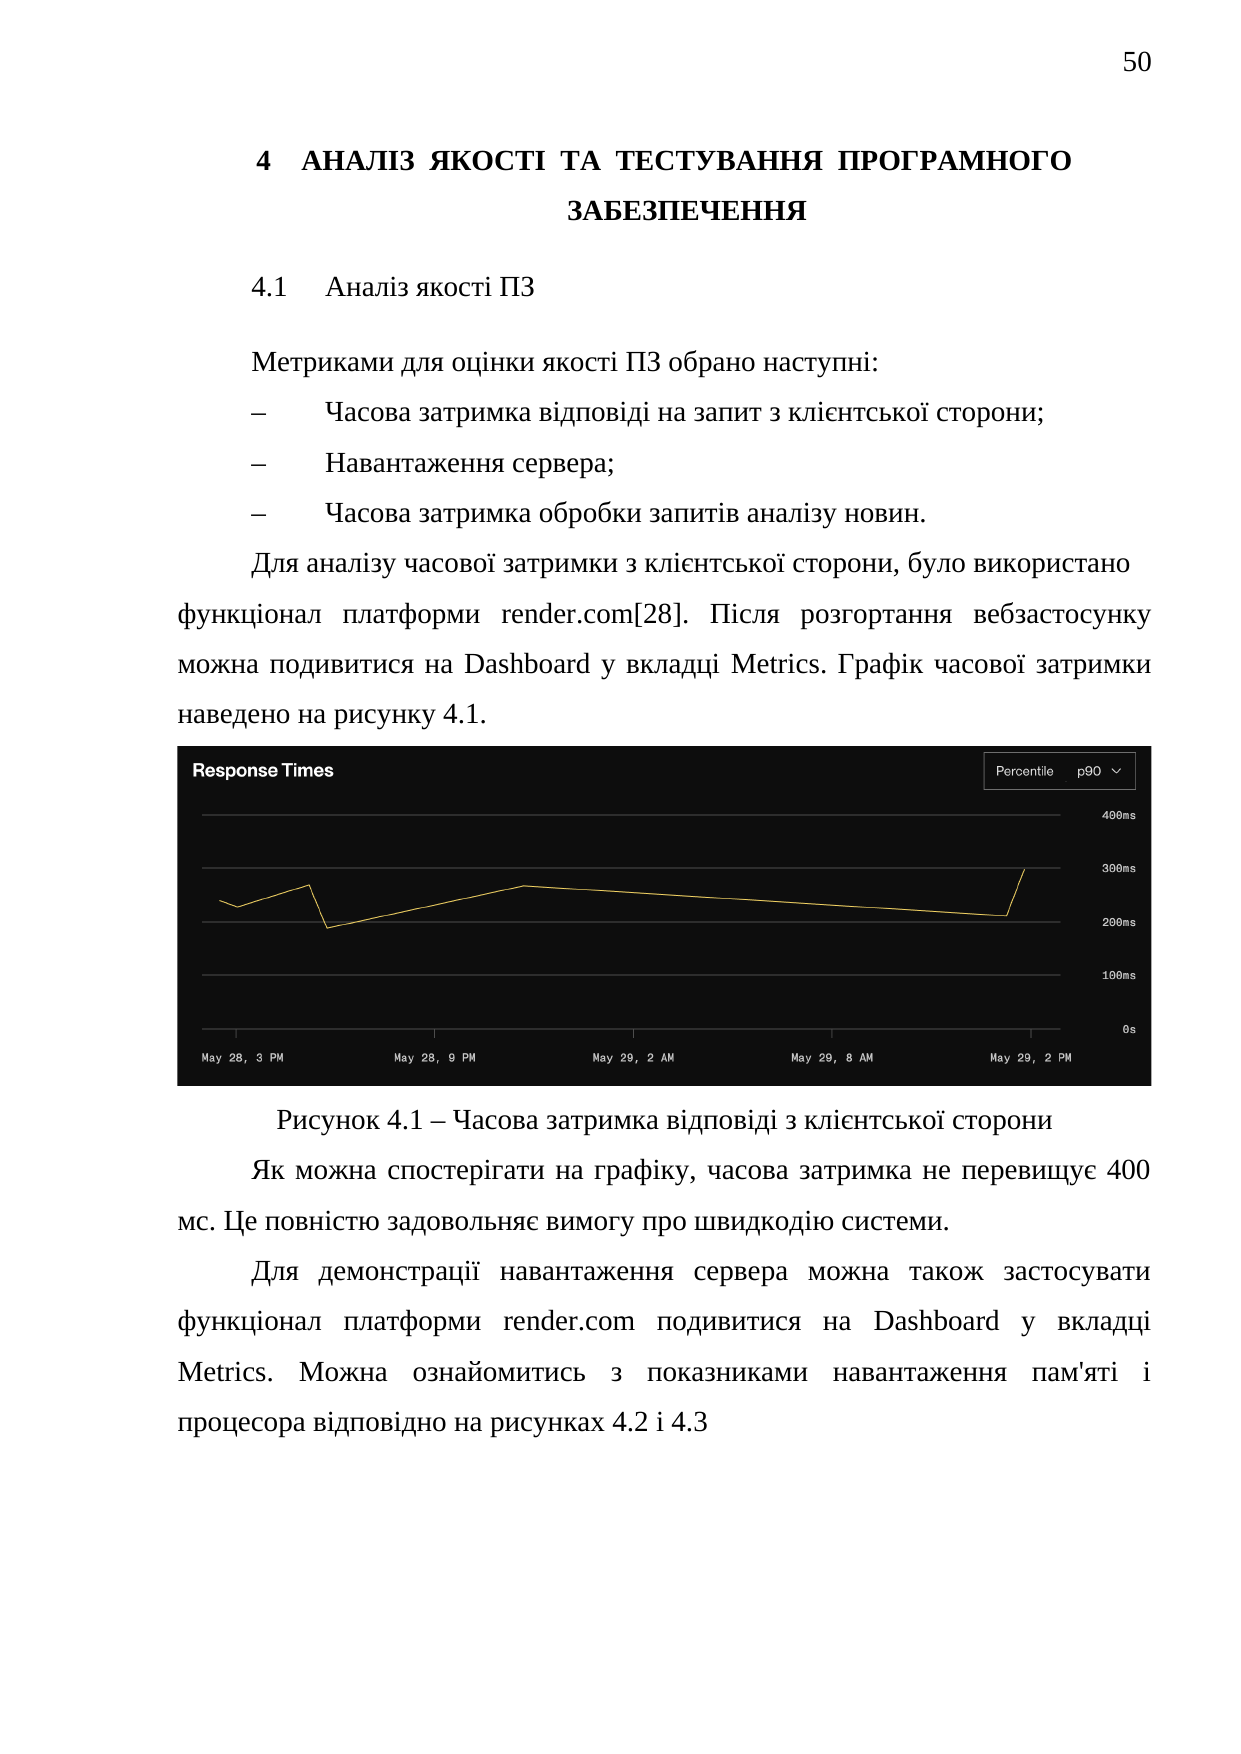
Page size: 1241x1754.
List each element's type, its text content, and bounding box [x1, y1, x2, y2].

list Рисунок 4.1 – Часова затримка відповіді з клієнтської сторони [177, 1102, 1152, 1136]
text функціонал платформи render.com[28]. Після розгортання вебзастосунку можна подивитися на Dashboard у вкладці Metrics. Графік часової затримки наведено на рисунку 4.1. [177, 596, 1152, 730]
text Для аналізу часової затримки з клієнтської сторони, було використано [177, 545, 1152, 579]
text Часова затримка відповіді на запит з клієнтської сторони; [251, 394, 1152, 428]
text Для демонстрації навантаження сервера можна також застосувати функціонал платформи render.com подивитися на Dashboard у вкладці Metrics. Можна ознайомитись з показниками навантаження пам'яті і процесора відповідно на рисунках 4.2 і 4.3 [177, 1253, 1152, 1437]
list Як можна спостерігати на графіку, часова затримка не перевищує 400 мс. Це повністю задовольняє вимогу про швидкодію системи. [177, 1152, 1152, 1236]
subtitle АНАЛІЗ ЯКОСТІ ТА ТЕСТУВАННЯ ПРОГРАМНОГО ЗАБЕЗПЕЧЕННЯ [177, 143, 1152, 227]
text Метриками для оцінки якості ПЗ обрано наступні: [177, 344, 1152, 378]
picture [177, 746, 1152, 1086]
text Часова затримка обробки запитів аналізу новин. [251, 495, 1152, 529]
text Навантаження сервера; [251, 445, 1152, 478]
subtitle Аналіз якості ПЗ [251, 269, 1152, 302]
